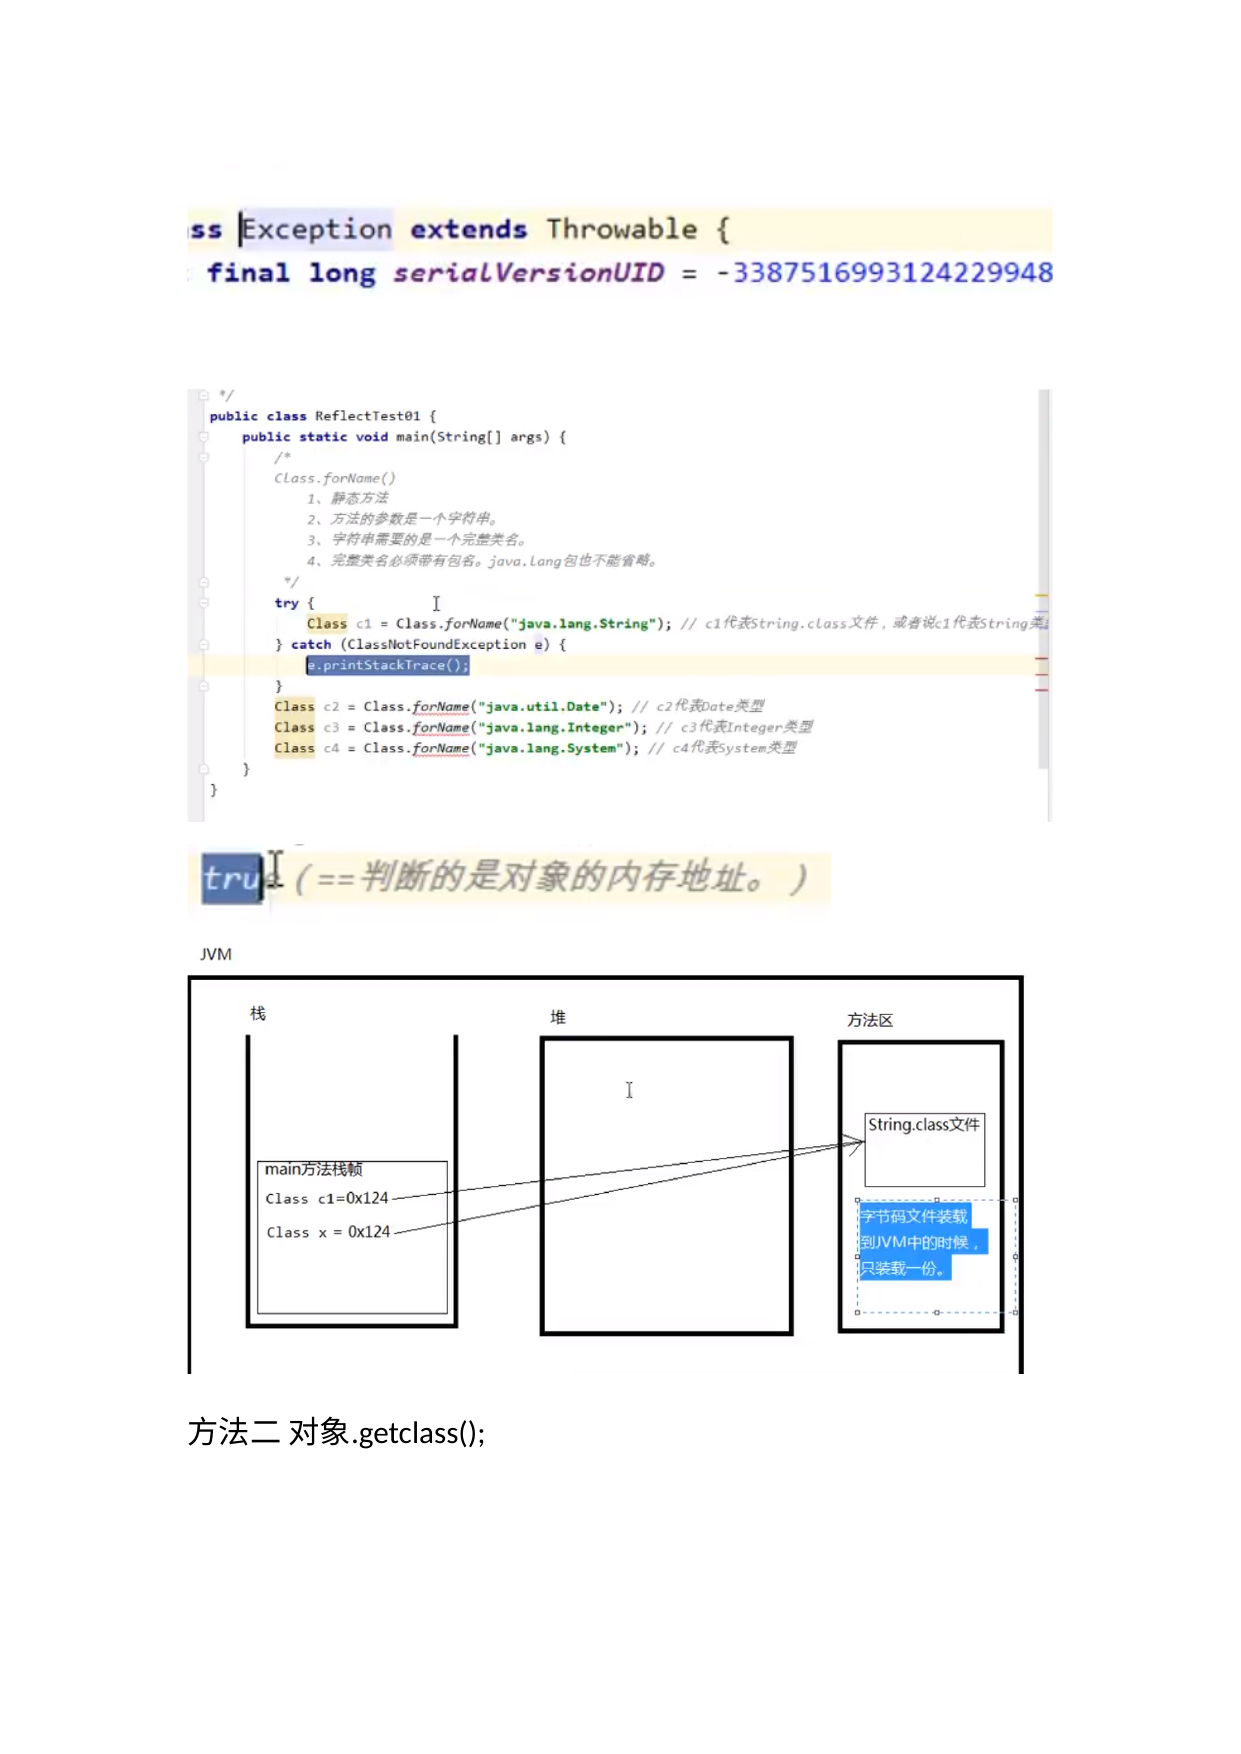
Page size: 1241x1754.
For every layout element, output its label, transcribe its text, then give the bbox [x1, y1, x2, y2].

picture [187, 844, 832, 926]
picture [187, 942, 1053, 1374]
text 方法二 对象.getclass(); [187, 1397, 1053, 1462]
picture [187, 389, 1053, 822]
picture [187, 162, 1053, 379]
